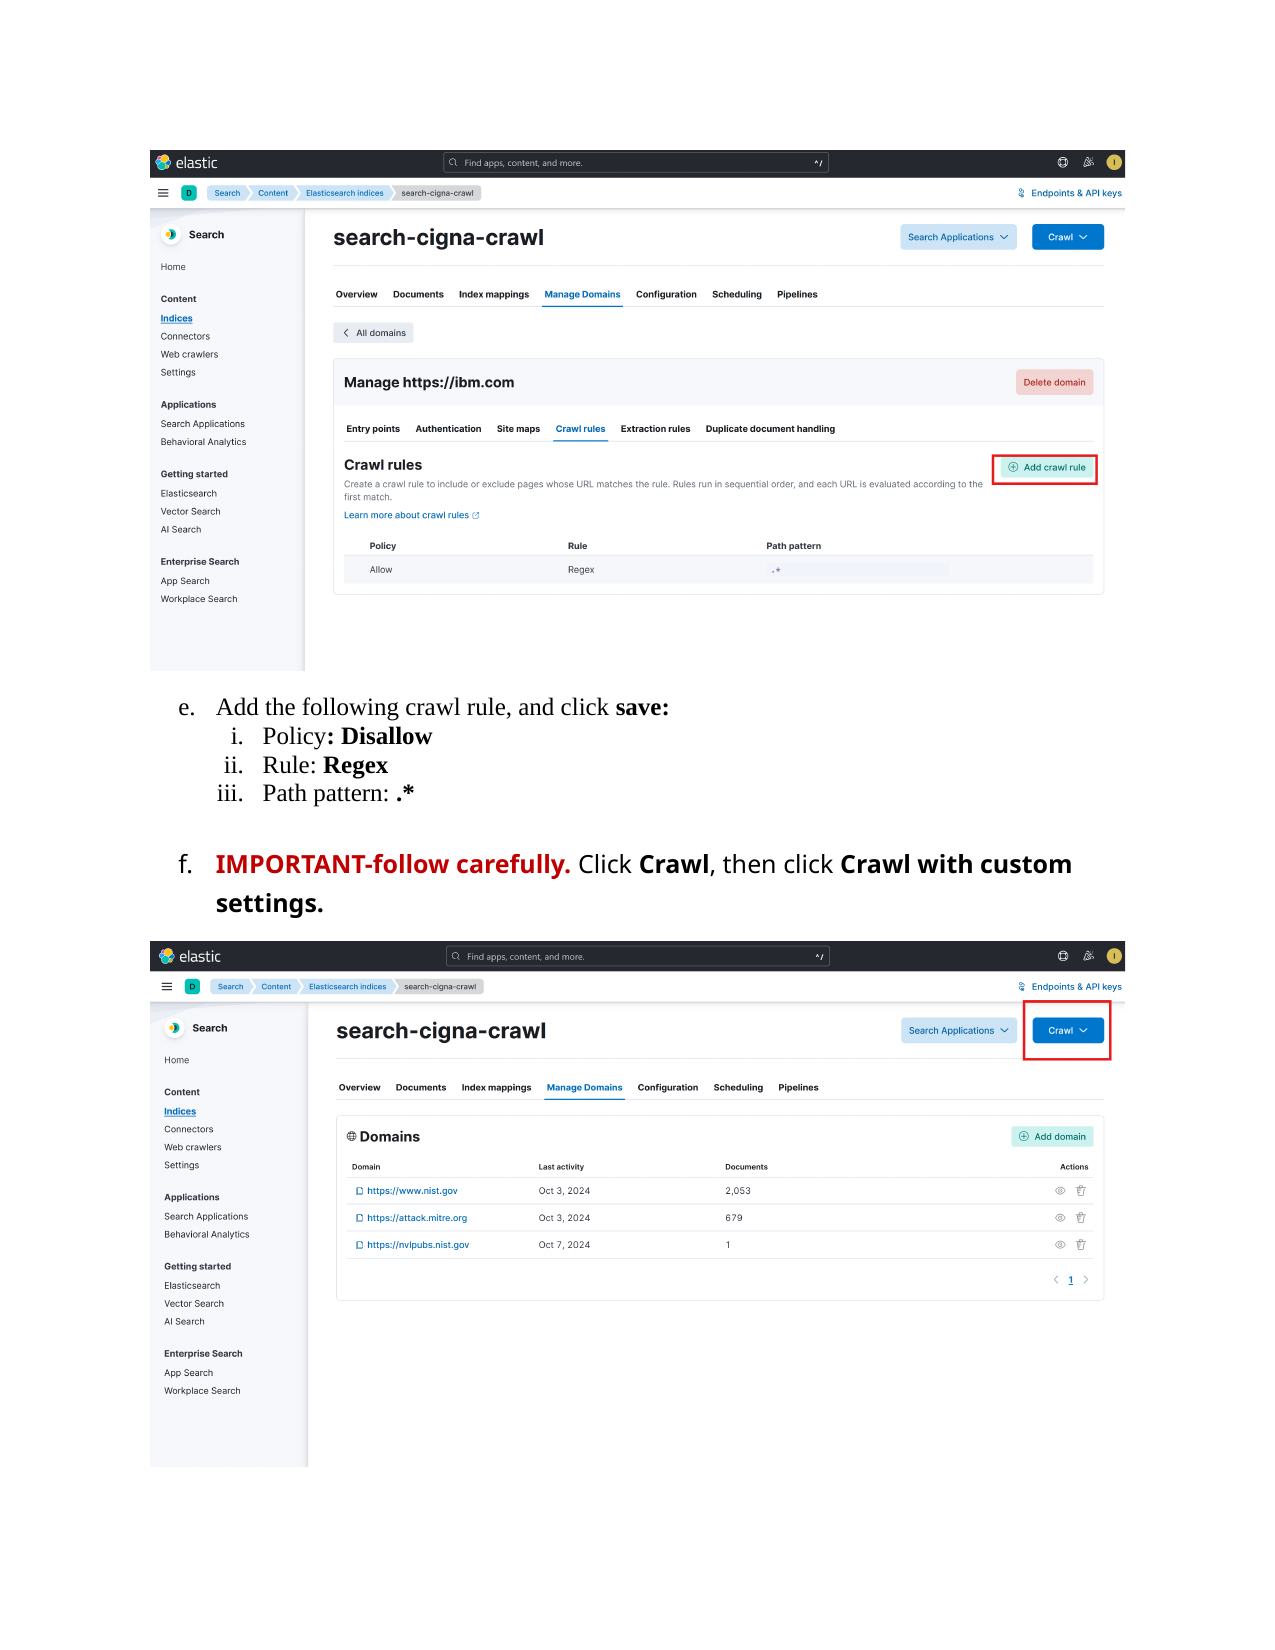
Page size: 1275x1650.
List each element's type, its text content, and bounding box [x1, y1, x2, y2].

list Rule: Regex [244, 750, 1125, 778]
picture [150, 150, 1125, 671]
picture [150, 941, 1125, 1467]
list Policy: Disallow [244, 721, 1125, 750]
list Path pattern: .* [244, 778, 1125, 807]
list Add the following crawl rule, and click save: [178, 692, 1125, 721]
list IMPORTANT-follow carefully. Click Crawl, then click Crawl with custom settings. [178, 846, 1125, 920]
